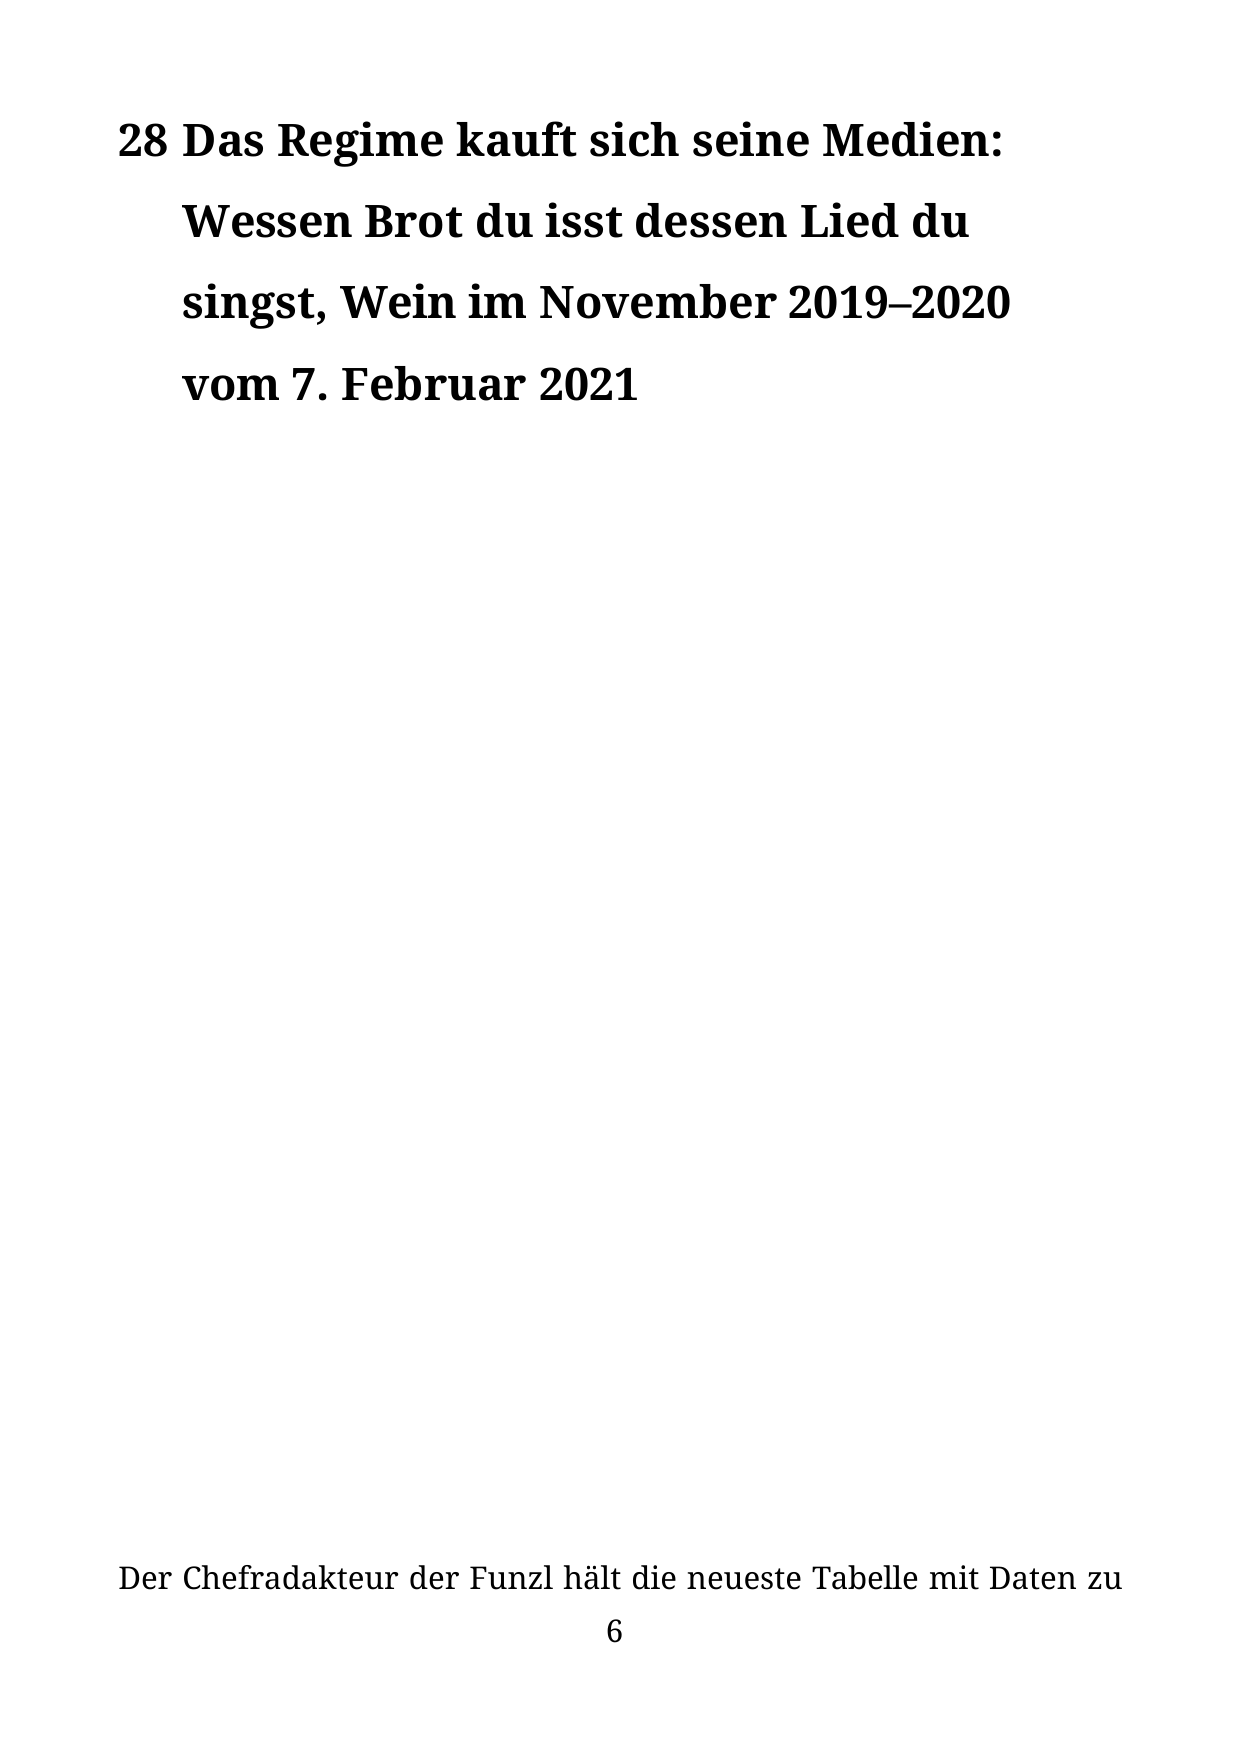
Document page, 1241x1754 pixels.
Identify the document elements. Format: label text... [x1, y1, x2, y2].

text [118, 1556, 1123, 1598]
subtitle Das Regime kauft sich seine Medien: Wessen Brot du isst dessen Lied du singst, Wein im November 2019–2020 vom 7. Februar 2021 [118, 109, 1045, 413]
